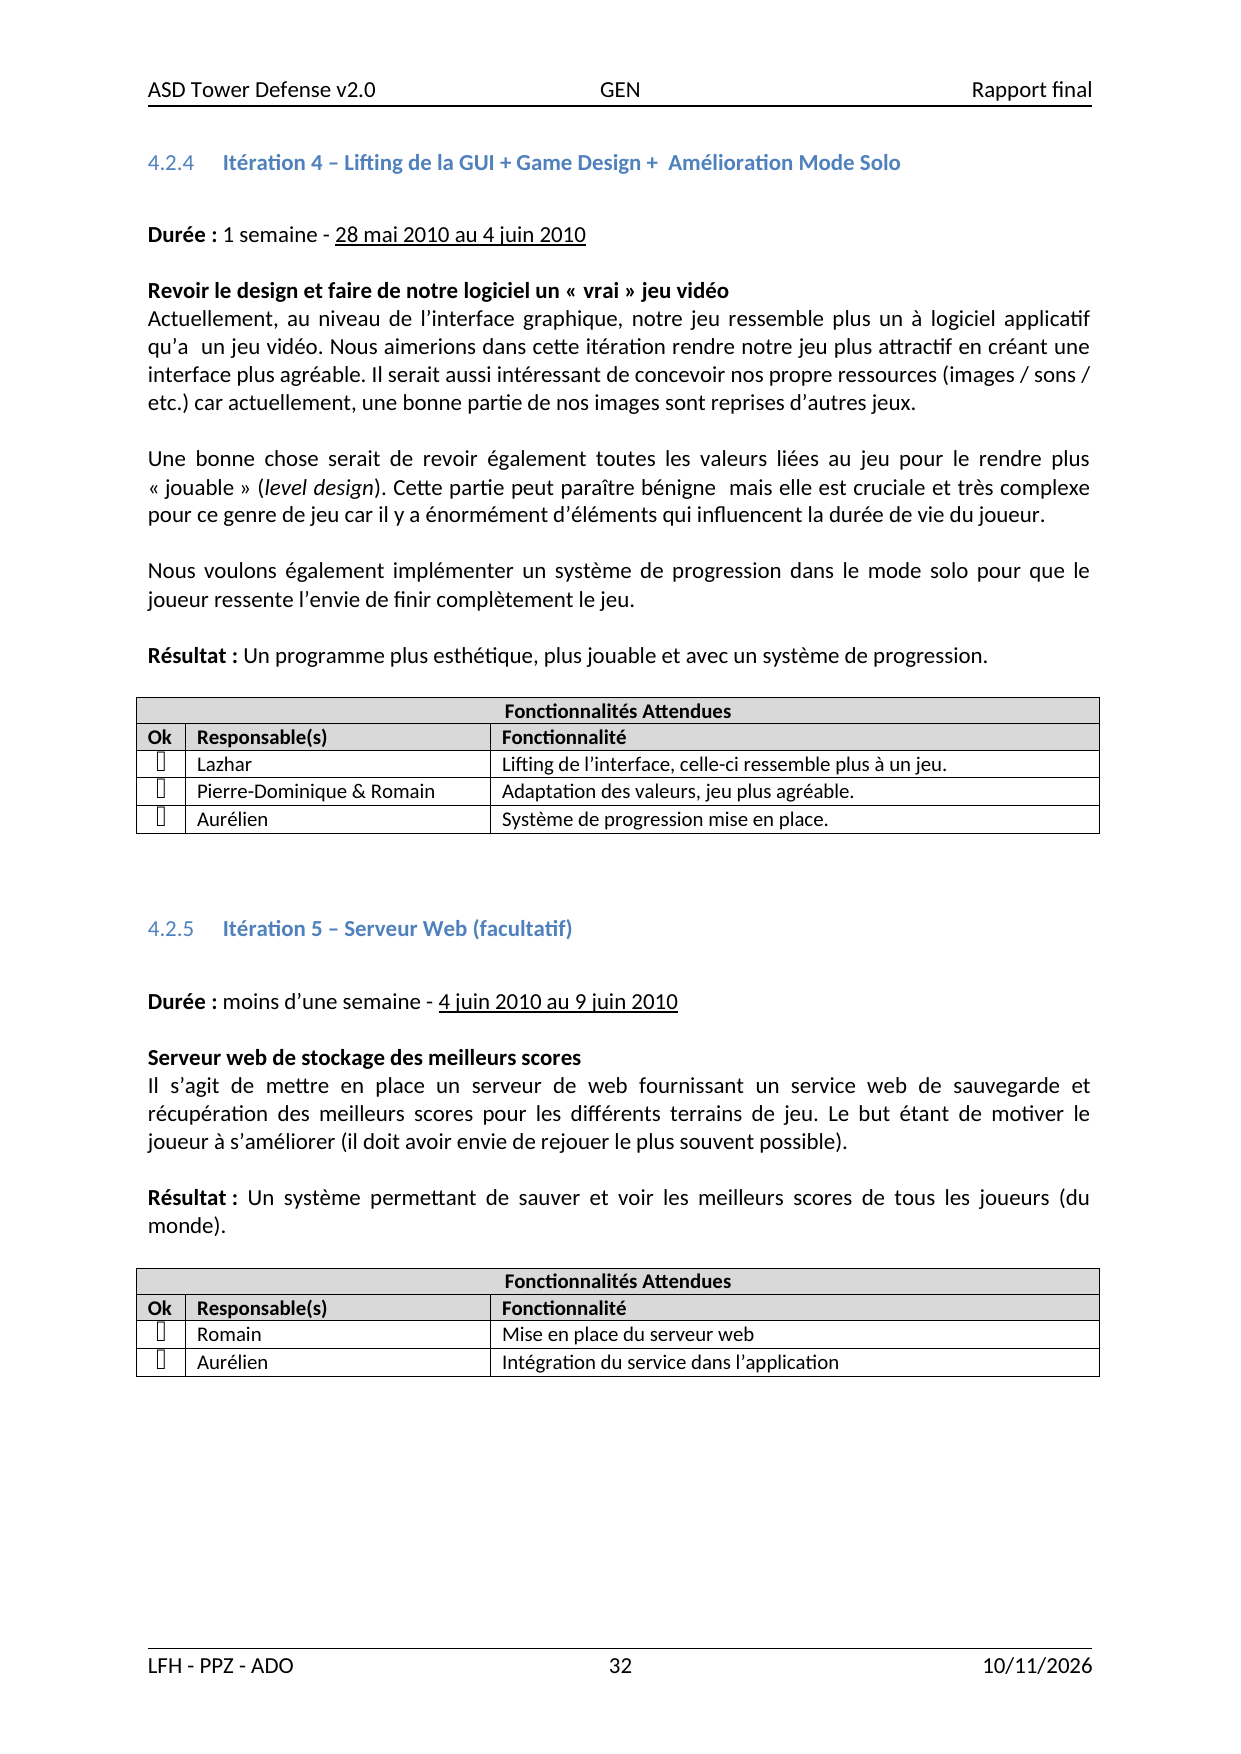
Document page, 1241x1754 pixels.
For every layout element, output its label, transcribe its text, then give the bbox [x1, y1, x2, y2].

text Revoir le design et faire de notre logiciel un « vrai » jeu vidéo [148, 276, 1092, 304]
table_cell Responsable(s) [186, 1295, 490, 1320]
table_cell Aurélien [186, 806, 490, 832]
text Résultat : Un programme plus esthétique, plus jouable et avec un système de progression. [148, 641, 1092, 669]
table_cell [137, 1349, 185, 1376]
table_cell Ok [137, 724, 185, 750]
table_cell Système de progression mise en place. [491, 806, 1099, 832]
table_cell Fonctionnalité [491, 1295, 1099, 1320]
text Durée : moins d’une semaine - 4 juin 2010 au 9 juin 2010 [148, 987, 1092, 1015]
table_cell [137, 1321, 185, 1348]
table_cell Mise en place du serveur web [491, 1321, 1099, 1348]
text Résultat : Un système permettant de sauver et voir les meilleurs scores de tous les joueurs (du monde). [148, 1183, 1092, 1239]
table_cell Romain [186, 1321, 490, 1348]
text Actuellement, au niveau de l’interface graphique, notre jeu ressemble plus un à logiciel applicatif qu’a un jeu vidéo. Nous aimerions dans cette itération rendre notre jeu plus attractif en créant une interface plus agréable. Il serait aussi intéressant de concevoir nos propre ressources (images / sons / etc.) car actuellement, une bonne partie de nos images sont reprises d’autres jeux. [148, 304, 1092, 417]
table_cell Ok [137, 1295, 185, 1320]
table_cell Pierre-Dominique & Romain [186, 778, 490, 805]
table_header Fonctionnalités Attendues [137, 698, 1099, 723]
subtitle Itération 5 – Serveur Web (facultatif) [148, 914, 1092, 943]
table_header Fonctionnalités Attendues [137, 1269, 1099, 1294]
text Une bonne chose serait de revoir également toutes les valeurs liées au jeu pour le rendre plus « jouable » (level design). Cette partie peut paraître bénigne mais elle est cruciale et très complexe pour ce genre de jeu car il y a énormément d’éléments qui influencent la durée de vie du joueur. [148, 444, 1092, 529]
table_cell Intégration du service dans l’application [491, 1349, 1099, 1376]
table_cell Lazhar [186, 751, 490, 777]
text Nous voulons également implémenter un système de progression dans le mode solo pour que le joueur ressente l’envie de finir complètement le jeu. [148, 557, 1092, 613]
table_cell Responsable(s) [186, 724, 490, 750]
text Durée : 1 semaine - 28 mai 2010 au 4 juin 2010 [148, 220, 1092, 248]
table_cell [137, 806, 185, 832]
table_cell Fonctionnalité [491, 724, 1099, 750]
table_cell Adaptation des valeurs, jeu plus agréable. [491, 778, 1099, 805]
table_cell Aurélien [186, 1349, 490, 1376]
table_cell [137, 751, 185, 777]
table_cell Lifting de l’interface, celle-ci ressemble plus à un jeu. [491, 751, 1099, 777]
text Serveur web de stockage des meilleurs scores [148, 1043, 1092, 1071]
table_cell [137, 778, 185, 805]
text Il s’agit de mettre en place un serveur de web fournissant un service web de sauvegarde et récupération des meilleurs scores pour les différents terrains de jeu. Le but étant de motiver le joueur à s’améliorer (il doit avoir envie de rejouer le plus souvent possible). [148, 1071, 1092, 1155]
subtitle Itération 4 – Lifting de la GUI + Game Design + Amélioration Mode Solo [148, 148, 1092, 176]
